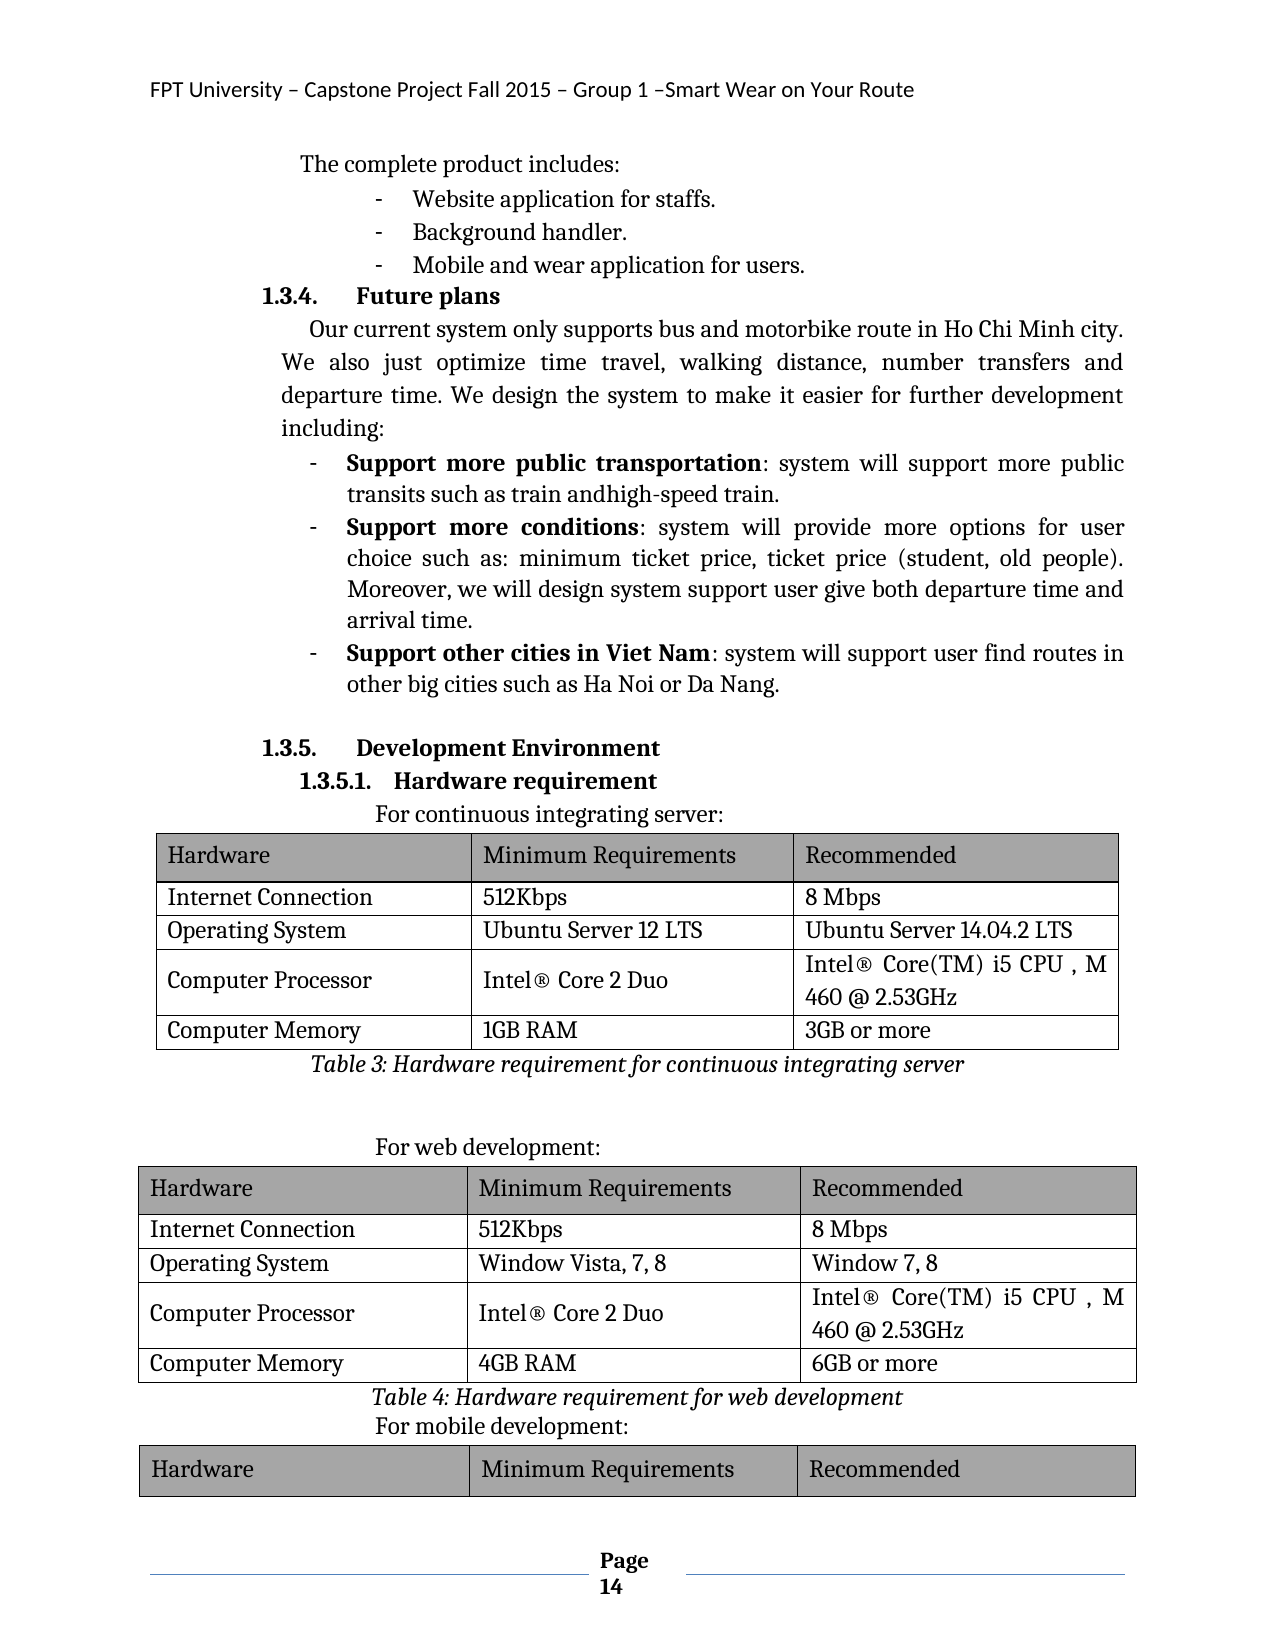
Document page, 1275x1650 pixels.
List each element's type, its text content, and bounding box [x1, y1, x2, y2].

table_cell Operating System [139, 1249, 467, 1282]
table_header Hardware [140, 1446, 469, 1496]
text Table 4: Hardware requirement for web development [150, 1383, 1125, 1412]
table_cell 512Kbps [472, 883, 793, 915]
table_cell Intel® Core 2 Duo [472, 950, 793, 1015]
table_header Recommended [794, 834, 1118, 881]
table_cell Computer Processor [157, 950, 471, 1015]
table_cell 3GB or more [794, 1016, 1118, 1049]
list Mobile and wear application for users. [375, 249, 1125, 279]
table_header Minimum Requirements [468, 1167, 800, 1214]
table_cell Window Vista, 7, 8 [468, 1249, 800, 1282]
list Website application for staffs. [375, 183, 1125, 213]
table_cell Operating System [157, 916, 471, 949]
list Support more conditions: system will provide more options for user choice such as: minimum ticket price, ticket price (student, old people). Moreover, we will design system support user give both departure time and arrival time. [309, 511, 1125, 634]
table_cell 1GB RAM [472, 1016, 793, 1049]
text Our current system only supports bus and motorbike route in Ho Chi Minh city. We also just optimize time travel, walking distance, number transfers and departure time. We design the system to make it easier for further development including: [281, 315, 1125, 443]
table_cell Computer Memory [139, 1349, 467, 1382]
table_cell 6GB or more [801, 1349, 1136, 1382]
list Support more public transportation: system will support more public transits such as train andhigh-speed train. [309, 447, 1125, 508]
list Support other cities in Viet Nam: system will support user find routes in other big cities such as Ha Noi or Da Nang. [309, 637, 1125, 698]
table_cell 8 Mbps [801, 1215, 1136, 1248]
list For continuous integrating server: [300, 799, 1125, 828]
text Table 3: Hardware requirement for continuous integrating server [150, 1050, 1125, 1079]
table_header Recommended [798, 1446, 1135, 1496]
table_cell 512Kbps [468, 1215, 800, 1248]
table_cell Internet Connection [157, 883, 471, 915]
table_cell 8 Mbps [794, 883, 1118, 915]
text For web development: [300, 1133, 1125, 1161]
table_cell Intel® Core(TM) i5 CPU , M 460 @ 2.53GHz [794, 950, 1118, 1015]
table_cell Computer Memory [157, 1016, 471, 1049]
table_header Hardware [139, 1167, 467, 1214]
text The complete product includes: [281, 150, 1125, 179]
subtitle Future plans [262, 282, 1125, 311]
list Background handler. [375, 216, 1125, 246]
table_cell Ubuntu Server 12 LTS [472, 916, 793, 949]
table_cell Computer Processor [139, 1283, 467, 1348]
table_header Minimum Requirements [470, 1446, 797, 1496]
table_cell Internet Connection [139, 1215, 467, 1248]
table_header Recommended [801, 1167, 1136, 1214]
subtitle Hardware requirement [300, 767, 1125, 795]
subtitle Development Environment [262, 733, 1125, 762]
table_header Minimum Requirements [472, 834, 793, 881]
table_cell 4GB RAM [468, 1349, 800, 1382]
table_header Hardware [157, 834, 471, 881]
table_cell Window 7, 8 [801, 1249, 1136, 1282]
text For mobile development: [300, 1412, 1125, 1441]
table_cell Intel® Core 2 Duo [468, 1283, 800, 1348]
table_cell Ubuntu Server 14.04.2 LTS [794, 916, 1118, 949]
table_cell Intel® Core(TM) i5 CPU , M 460 @ 2.53GHz [801, 1283, 1136, 1348]
